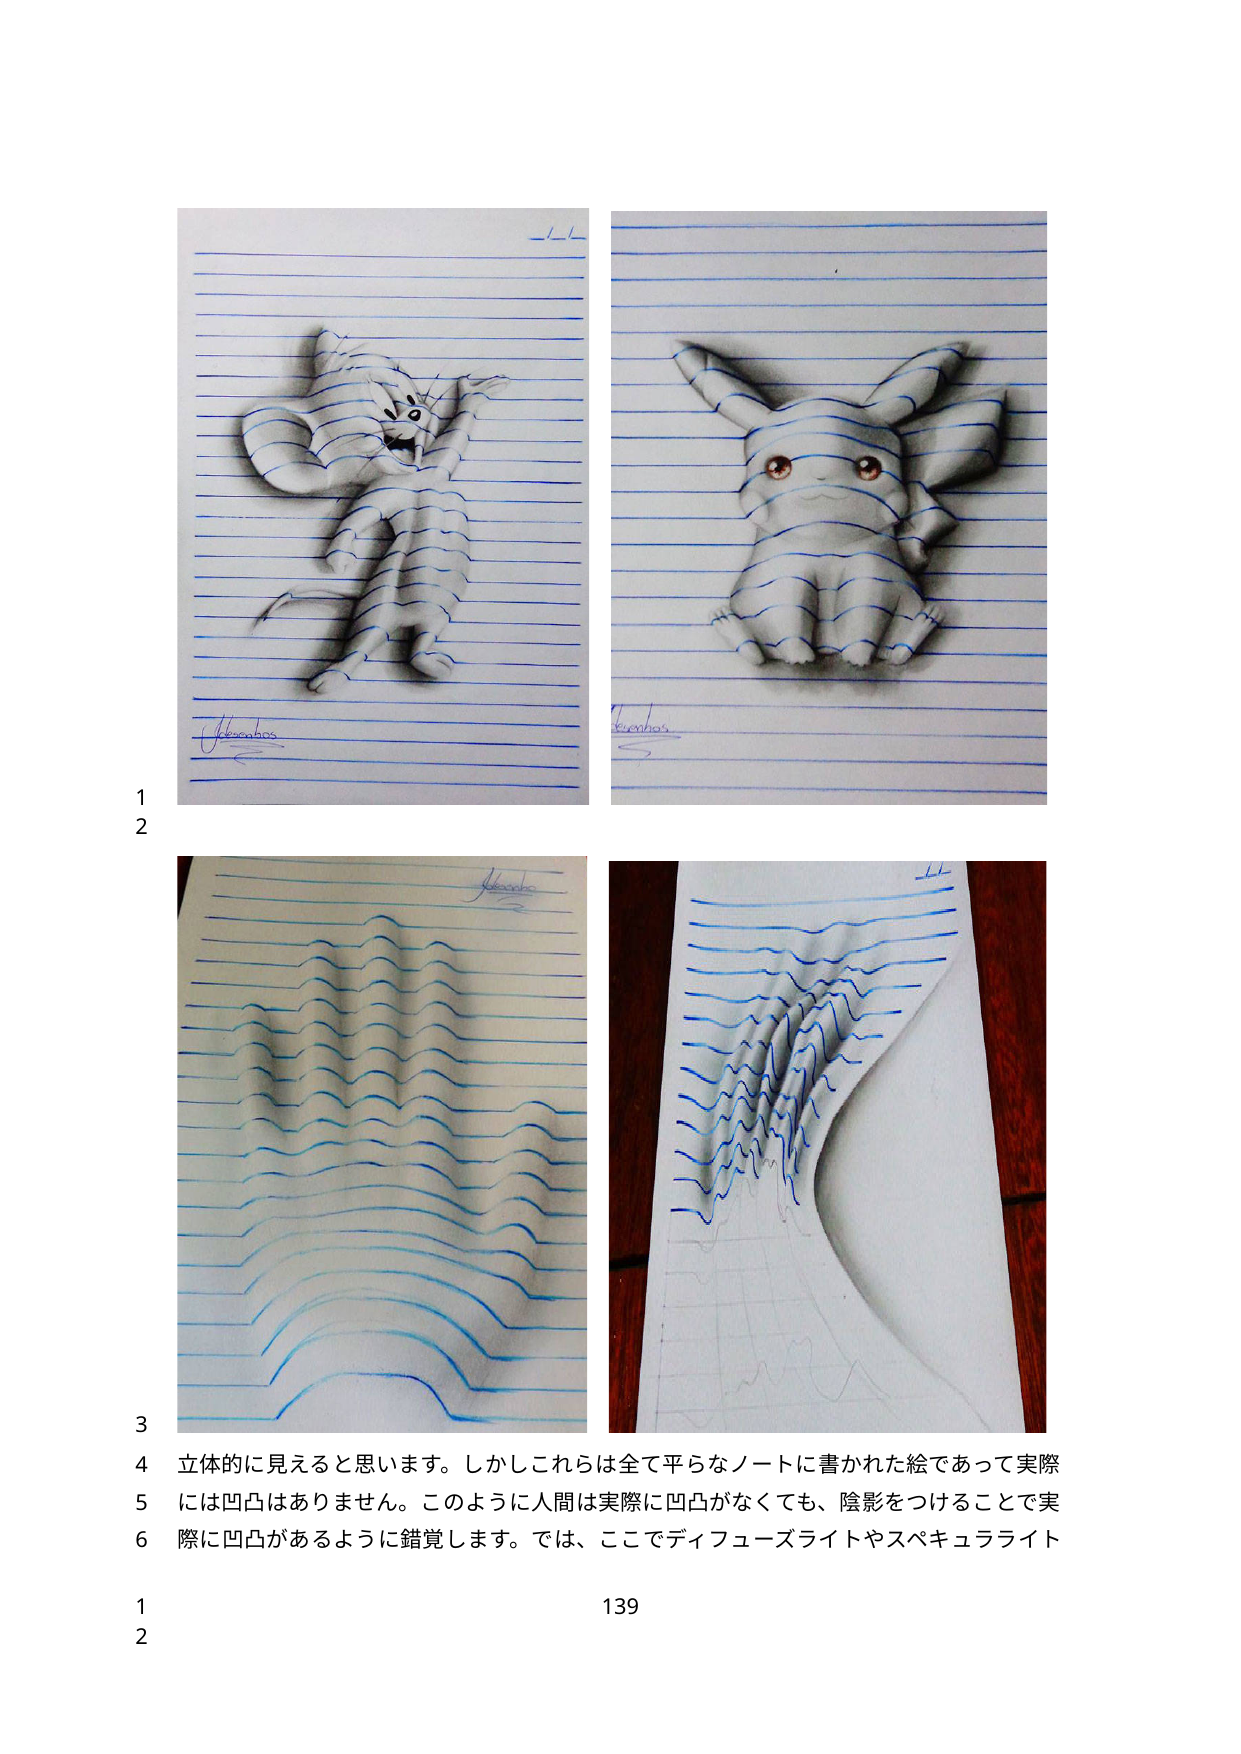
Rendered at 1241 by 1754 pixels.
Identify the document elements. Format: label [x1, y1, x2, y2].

text [177, 1444, 1063, 1557]
picture [611, 211, 1048, 805]
picture [177, 208, 590, 805]
picture [608, 861, 1047, 1433]
picture [177, 856, 588, 1433]
